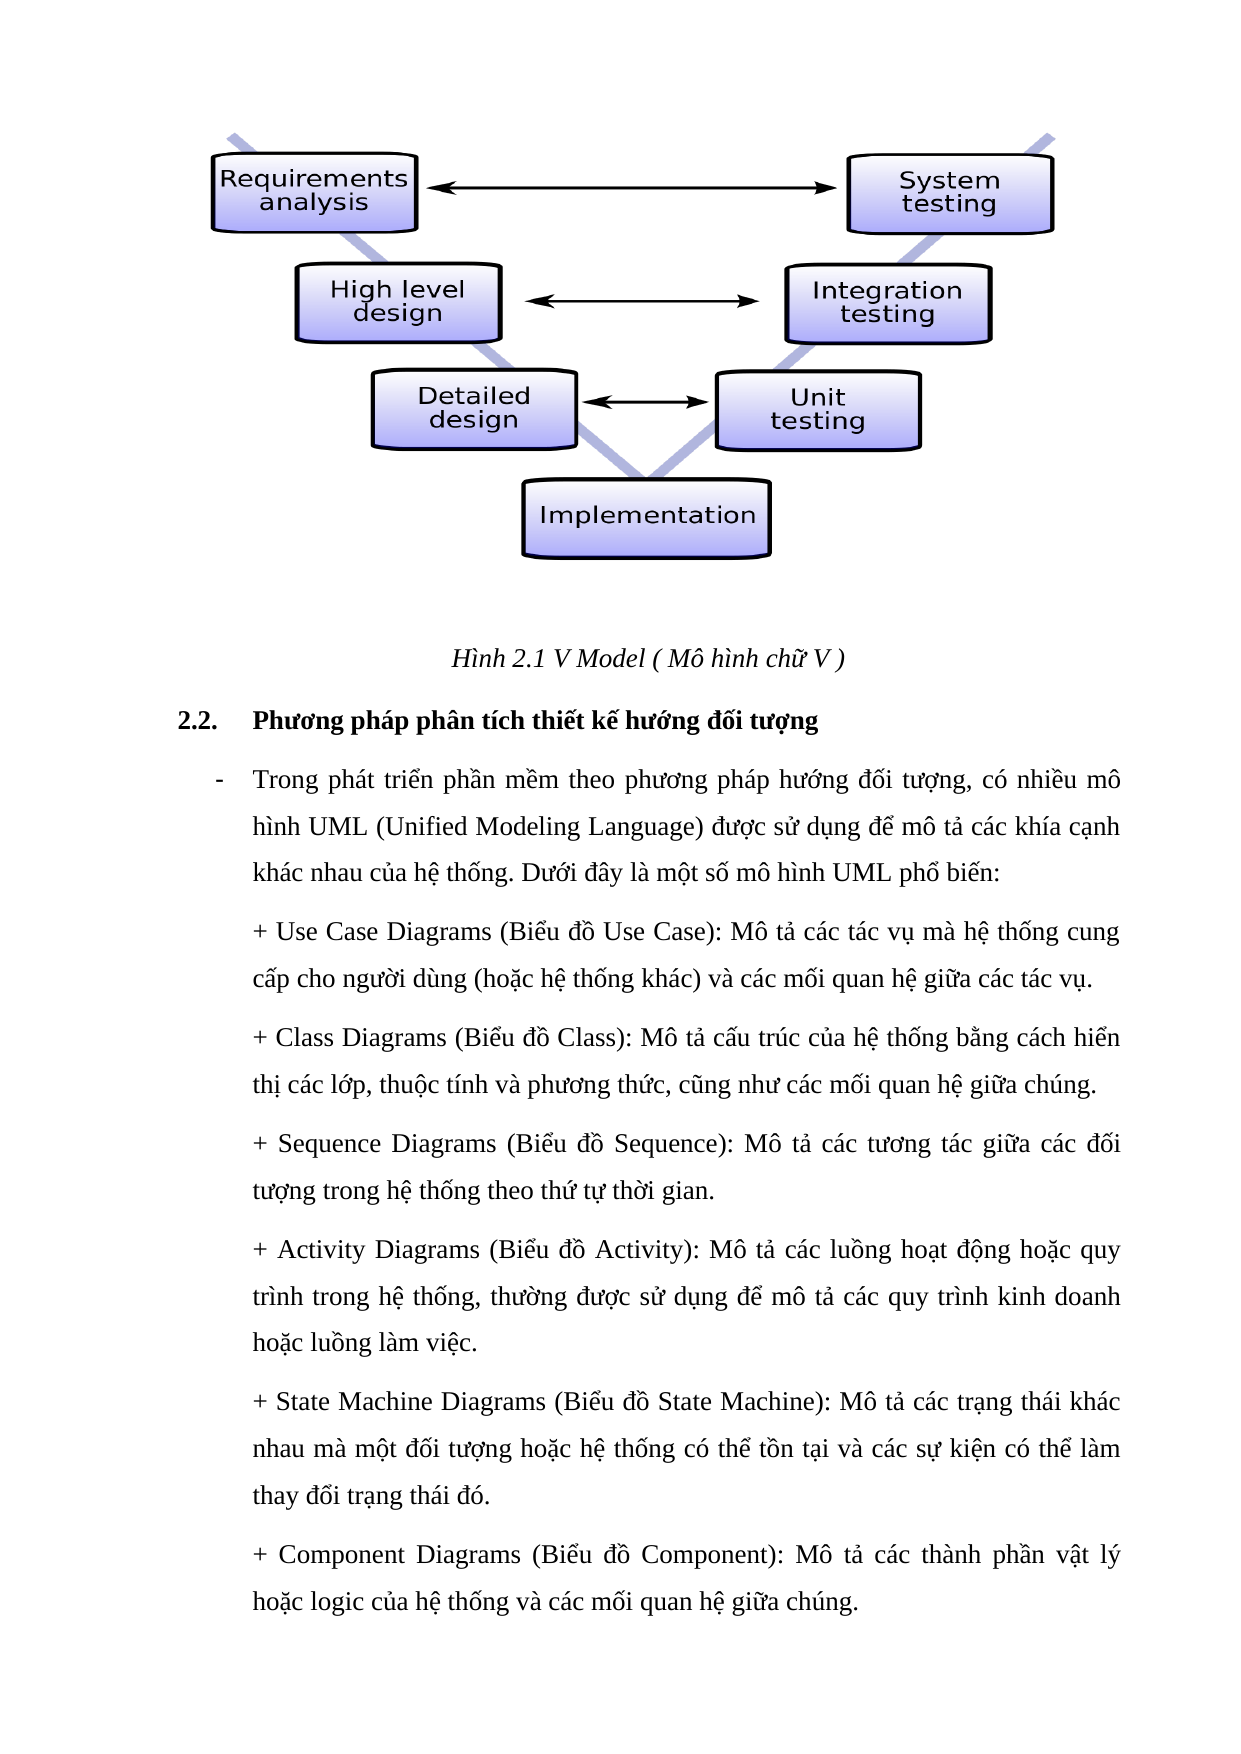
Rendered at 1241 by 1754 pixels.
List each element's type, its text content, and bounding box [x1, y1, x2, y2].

text + State Machine Diagrams (Biểu đồ State Machine): Mô tả các trạng thái khác nhau mà một đối tượng hoặc hệ thống có thể tồn tại và các sự kiện có thể làm thay đổi trạng thái đó. [252, 1386, 1122, 1510]
text + Class Diagrams (Biểu đồ Class): Mô tả cấu trúc của hệ thống bằng cách hiển thị các lớp, thuộc tính và phương thức, cũng như các mối quan hệ giữa chúng. [252, 1021, 1122, 1099]
text + Component Diagrams (Biểu đồ Component): Mô tả các thành phần vật lý hoặc logic của hệ thống và các mối quan hệ giữa chúng. [252, 1538, 1122, 1616]
text + Sequence Diagrams (Biểu đồ Sequence): Mô tả các tương tác giữa các đối tượng trong hệ thống theo thứ tự thời gian. [252, 1127, 1122, 1205]
text + Activity Diagrams (Biểu đồ Activity): Mô tả các luồng hoạt động hoặc quy trình trong hệ thống, thường được sử dụng để mô tả các quy trình kinh doanh hoặc luồng làm việc. [252, 1233, 1122, 1357]
text Hình 2.1 V Model ( Mô hình chữ V ) [177, 642, 1122, 674]
text + Use Case Diagrams (Biểu đồ Use Case): Mô tả các tác vụ mà hệ thống cung cấp cho người dùng (hoặc hệ thống khác) và các mối quan hệ giữa các tác vụ. [252, 916, 1122, 993]
picture [177, 118, 1096, 580]
list Trong phát triển phần mềm theo phương pháp hướng đối tượng, có nhiều mô hình UML (Unified Modeling Language) được sử dụng để mô tả các khía cạnh khác nhau của hệ thống. Dưới đây là một số mô hình UML phổ biến: [215, 763, 1122, 887]
list Phương pháp phân tích thiết kế hướng đối tượng [177, 704, 1122, 735]
